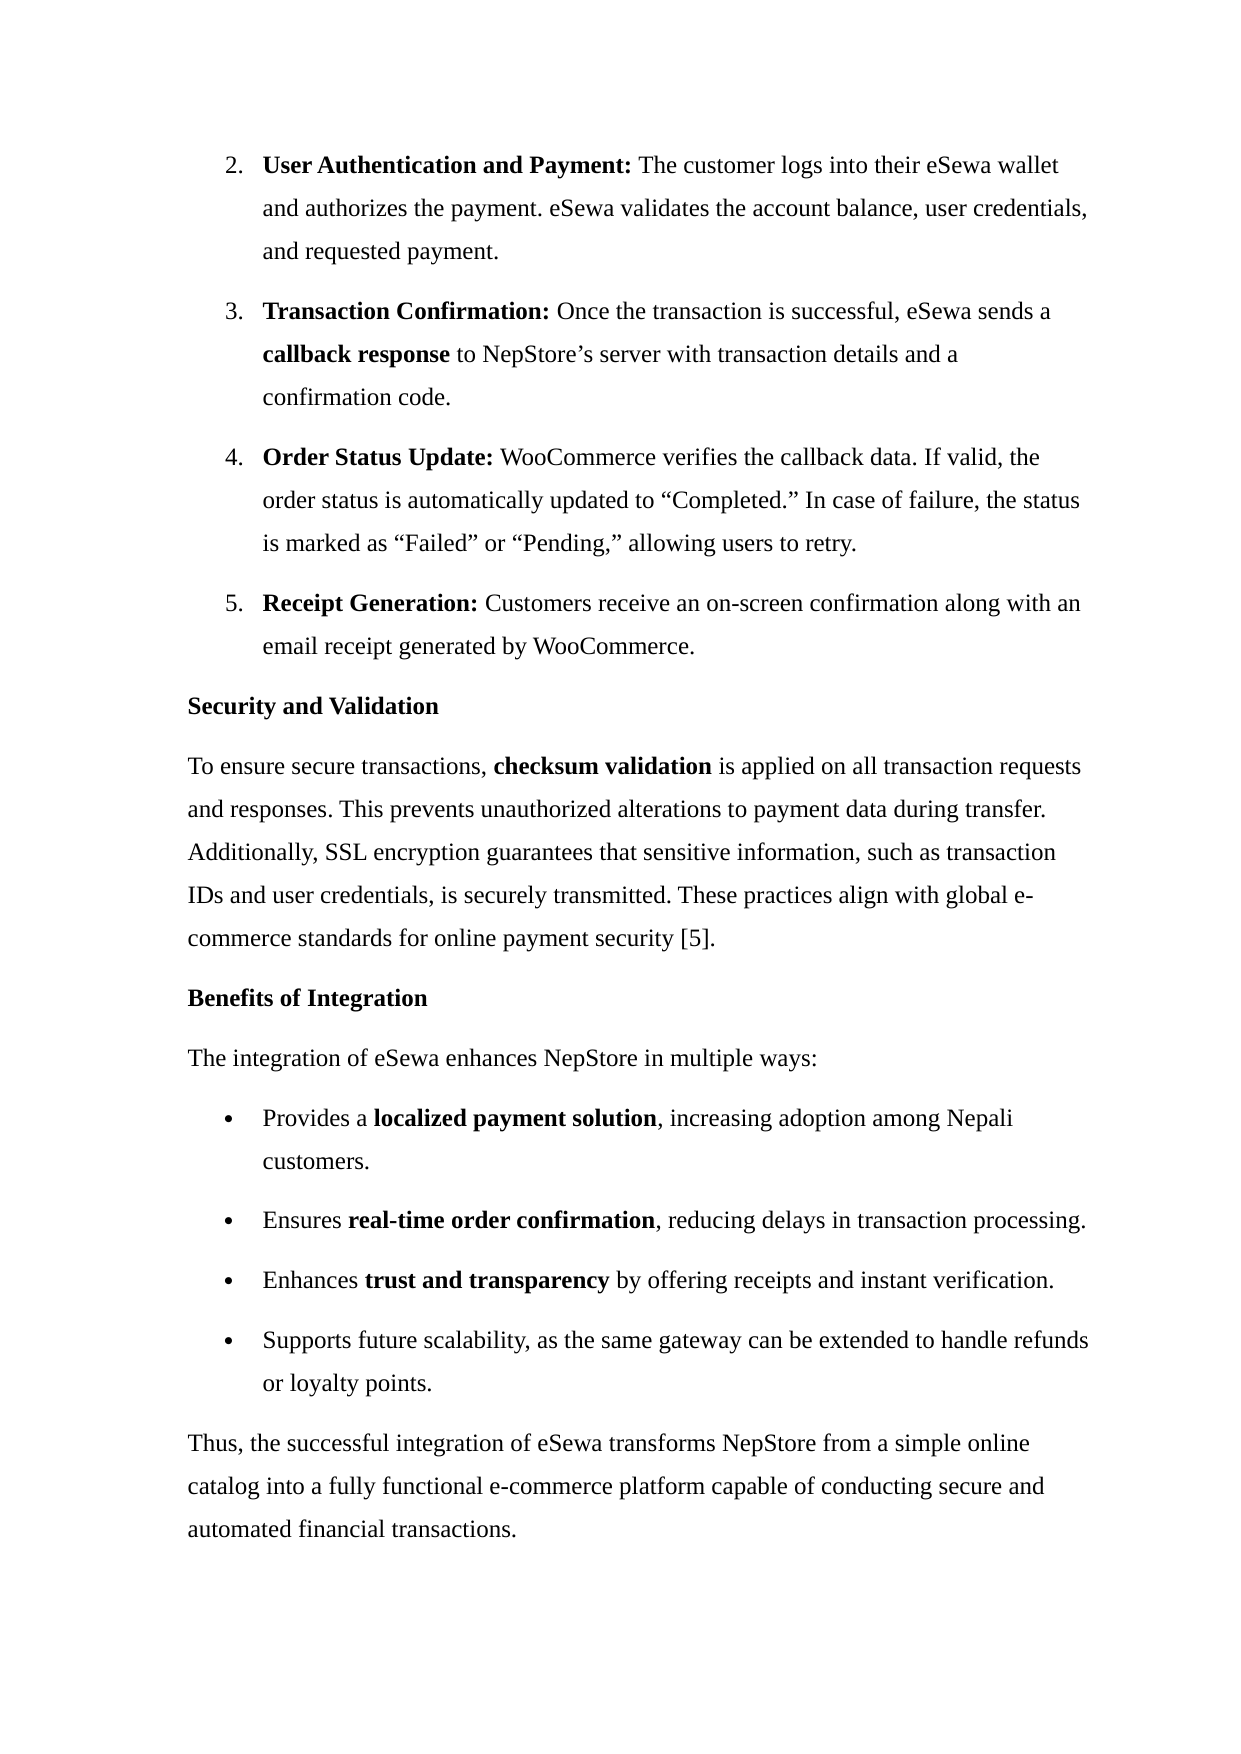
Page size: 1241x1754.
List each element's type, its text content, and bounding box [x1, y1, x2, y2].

text Thus, the successful integration of eSewa transforms NepStore from a simple online catalog into a fully functional e-commerce platform capable of conducting secure and automated financial transactions. [187, 1428, 1090, 1543]
list Enhances trust and transparency by offering receipts and instant verification. [225, 1265, 1090, 1294]
text Benefits of Integration [187, 983, 1090, 1012]
list Supports future scalability, as the same gateway can be extended to handle refunds or loyalty points. [225, 1325, 1090, 1397]
list Order Status Update: WooCommerce verifies the callback data. If valid, the order status is automatically updated to “Completed.” In case of failure, the status is marked as “Failed” or “Pending,” allowing users to retry. [225, 442, 1090, 557]
list Receipt Generation: Customers receive an on-screen confirmation along with an email receipt generated by WooCommerce. [225, 588, 1090, 660]
text To ensure secure transactions, checksum validation is applied on all transaction requests and responses. This prevents unauthorized alterations to payment data during transfer. Additionally, SSL encryption guarantees that sensitive information, such as transaction IDs and user credentials, is securely transmitted. These practices align with global e-commerce standards for online payment security [5]. [187, 751, 1090, 952]
list User Authentication and Payment: The customer logs into their eSewa wallet and authorizes the payment. eSewa validates the account balance, user credentials, and requested payment. [225, 150, 1090, 265]
list Ensures real-time order confirmation, reducing delays in transaction processing. [225, 1206, 1090, 1234]
list Transaction Confirmation: Once the transaction is successful, eSewa sends a callback response to NepStore’s server with transaction details and a confirmation code. [225, 296, 1090, 411]
text Security and Validation [187, 691, 1090, 720]
list Provides a localized payment solution, increasing adoption among Nepali customers. [225, 1103, 1090, 1174]
text The integration of eSewa enhances NepStore in multiple ways: [187, 1043, 1090, 1072]
